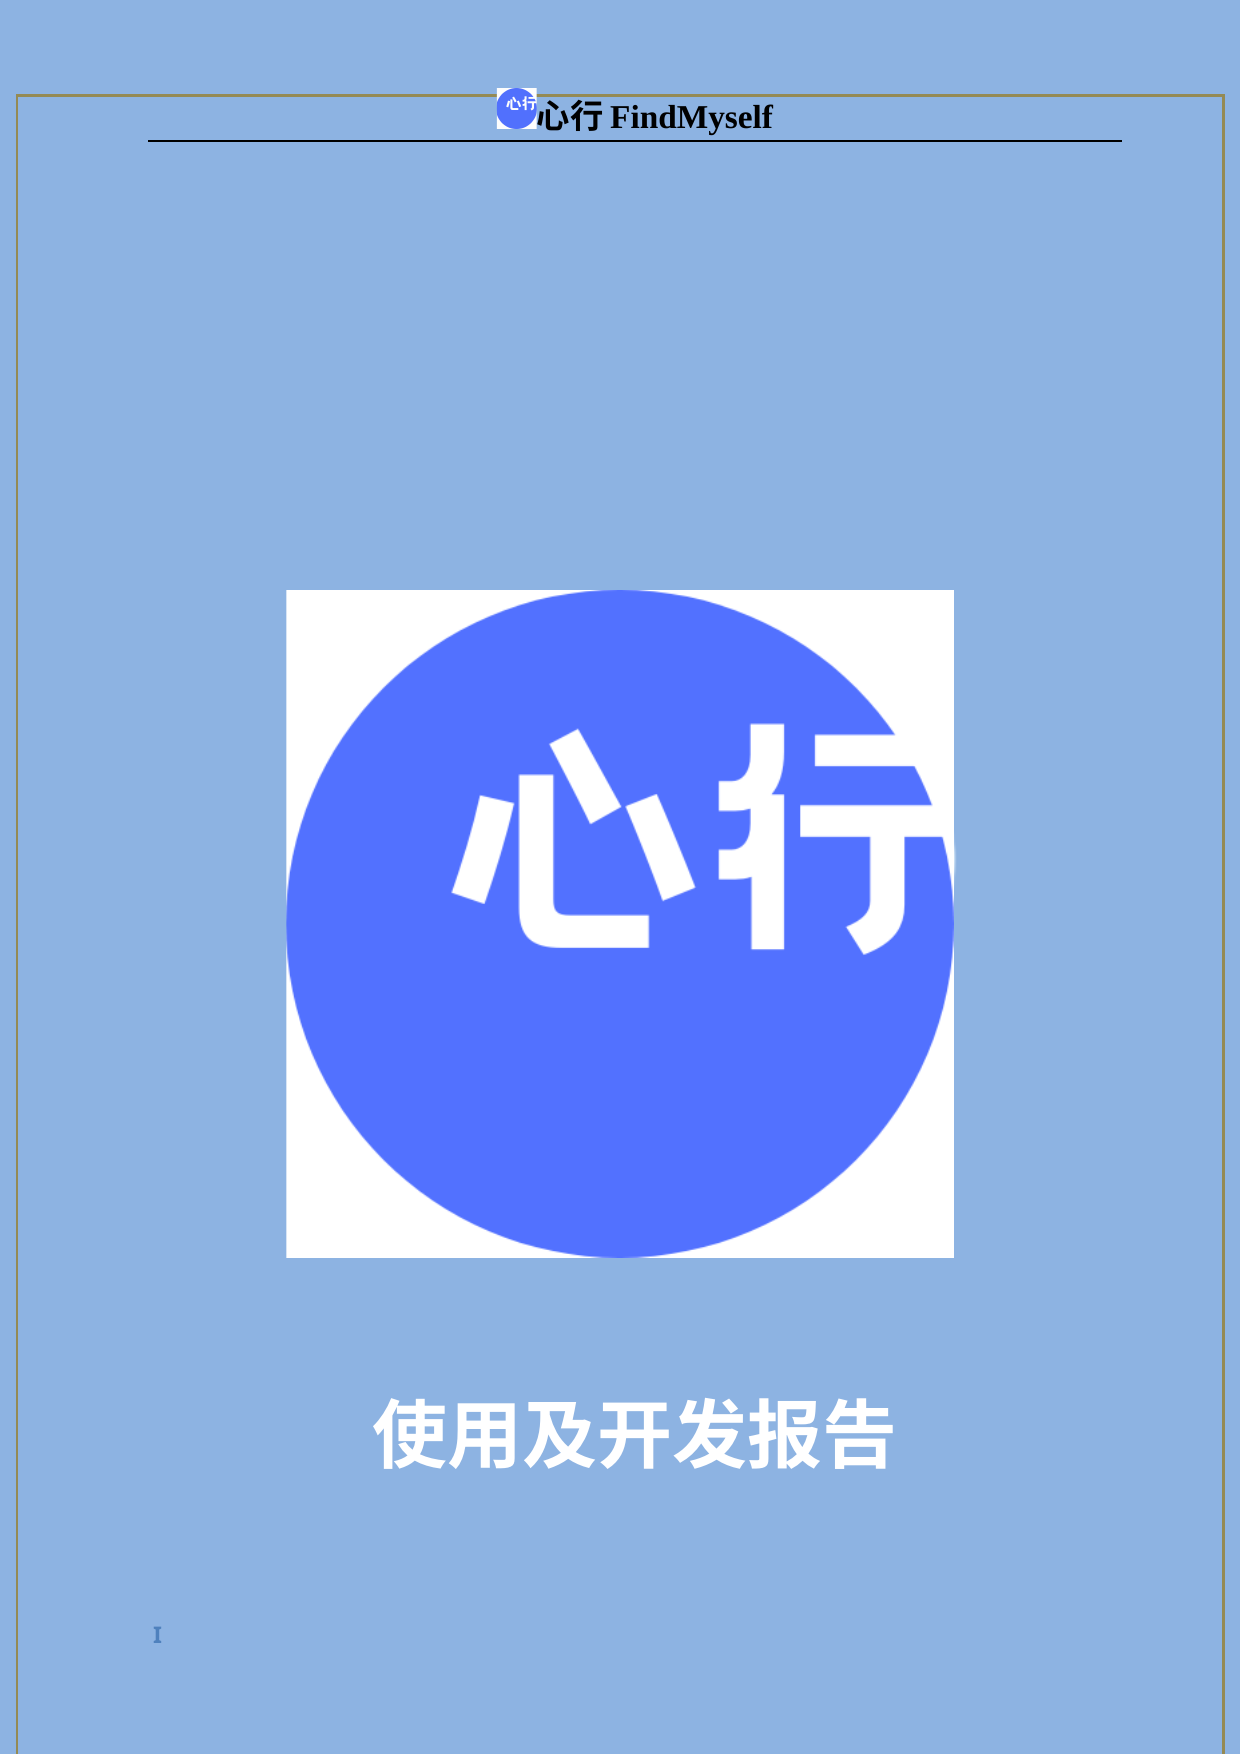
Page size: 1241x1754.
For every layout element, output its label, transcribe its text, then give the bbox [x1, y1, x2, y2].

picture [496, 88, 537, 129]
picture [286, 590, 954, 1258]
text 使用及开发报告 [148, 1364, 1122, 1494]
